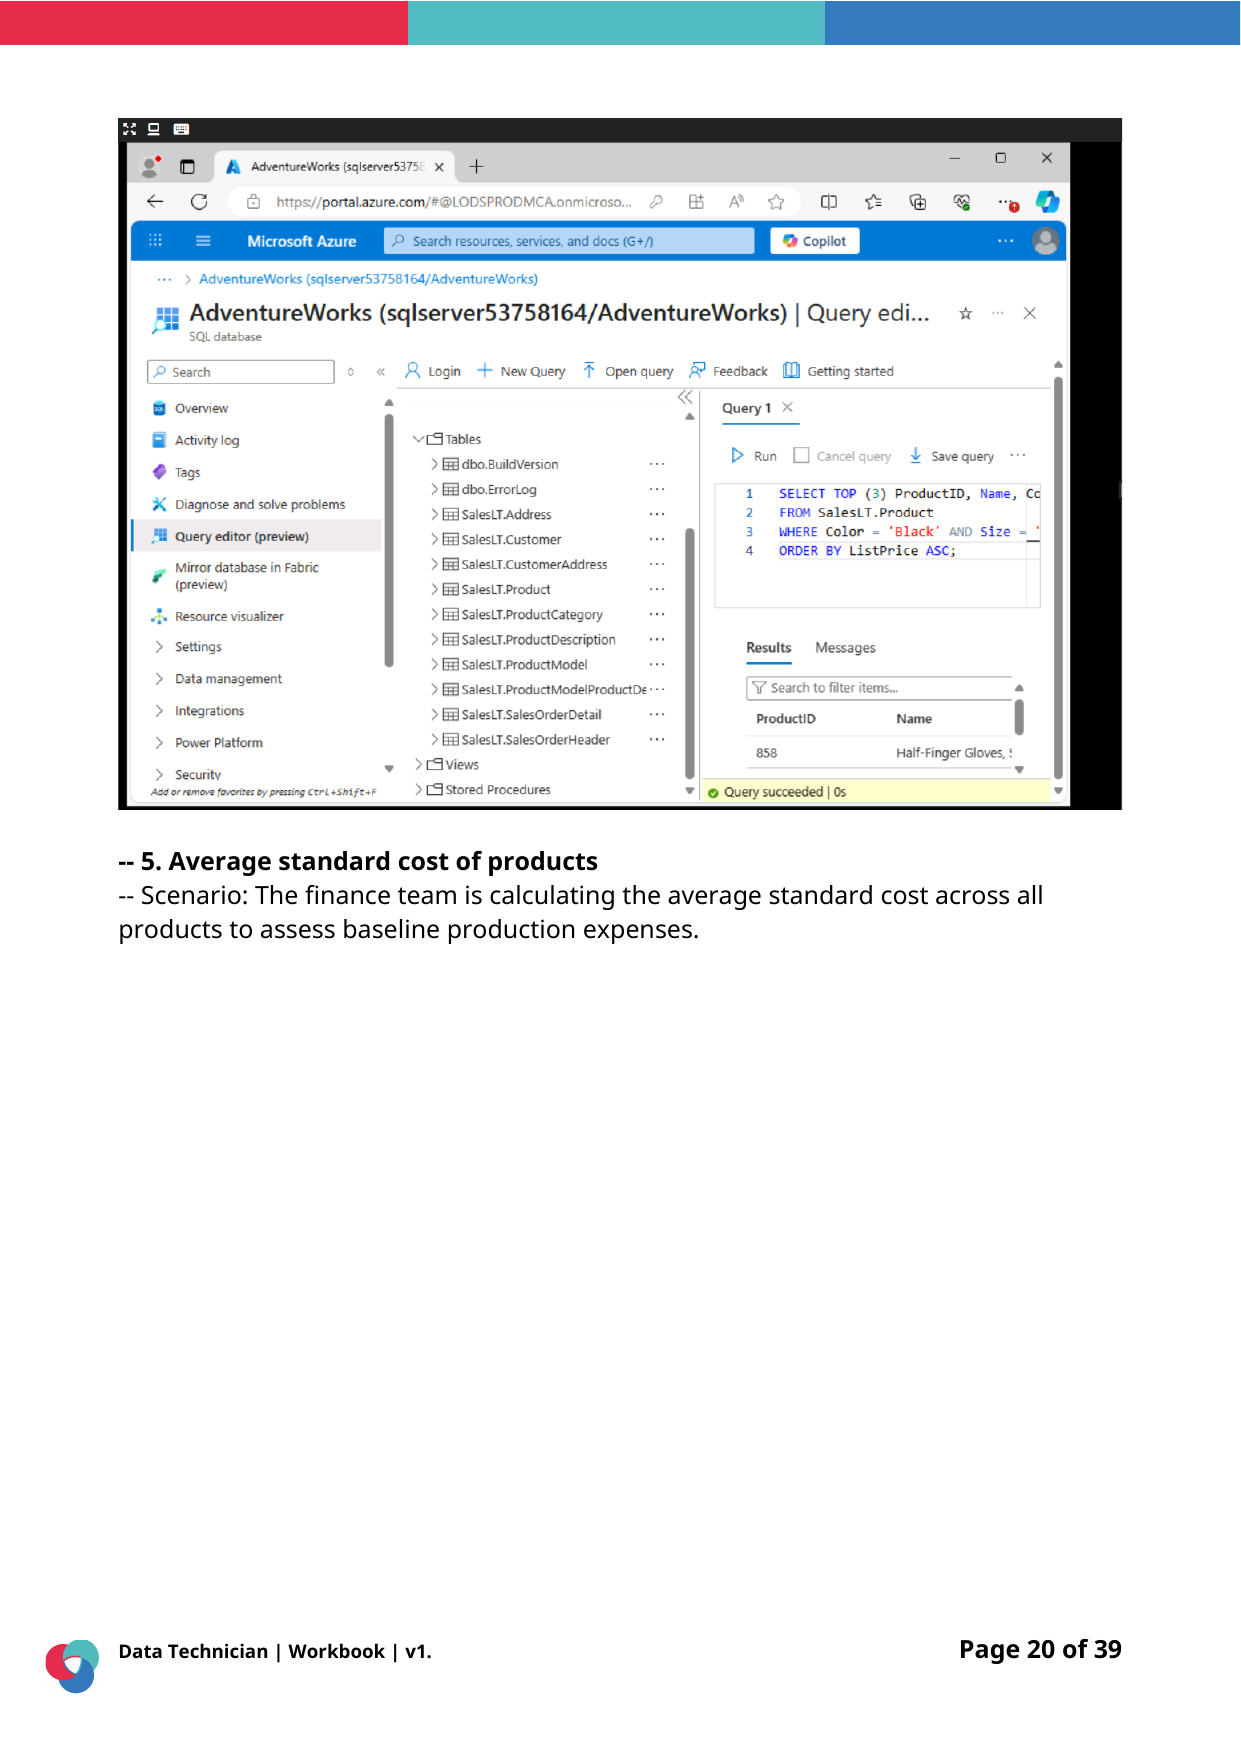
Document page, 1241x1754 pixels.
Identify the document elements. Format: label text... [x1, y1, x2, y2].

text -- Scenario: The finance team is calculating the average standard cost across all products to assess baseline production expenses. [118, 878, 1122, 946]
text -- 5. Average standard cost of products [118, 844, 1122, 878]
picture [45, 1640, 100, 1694]
picture [118, 118, 1123, 810]
